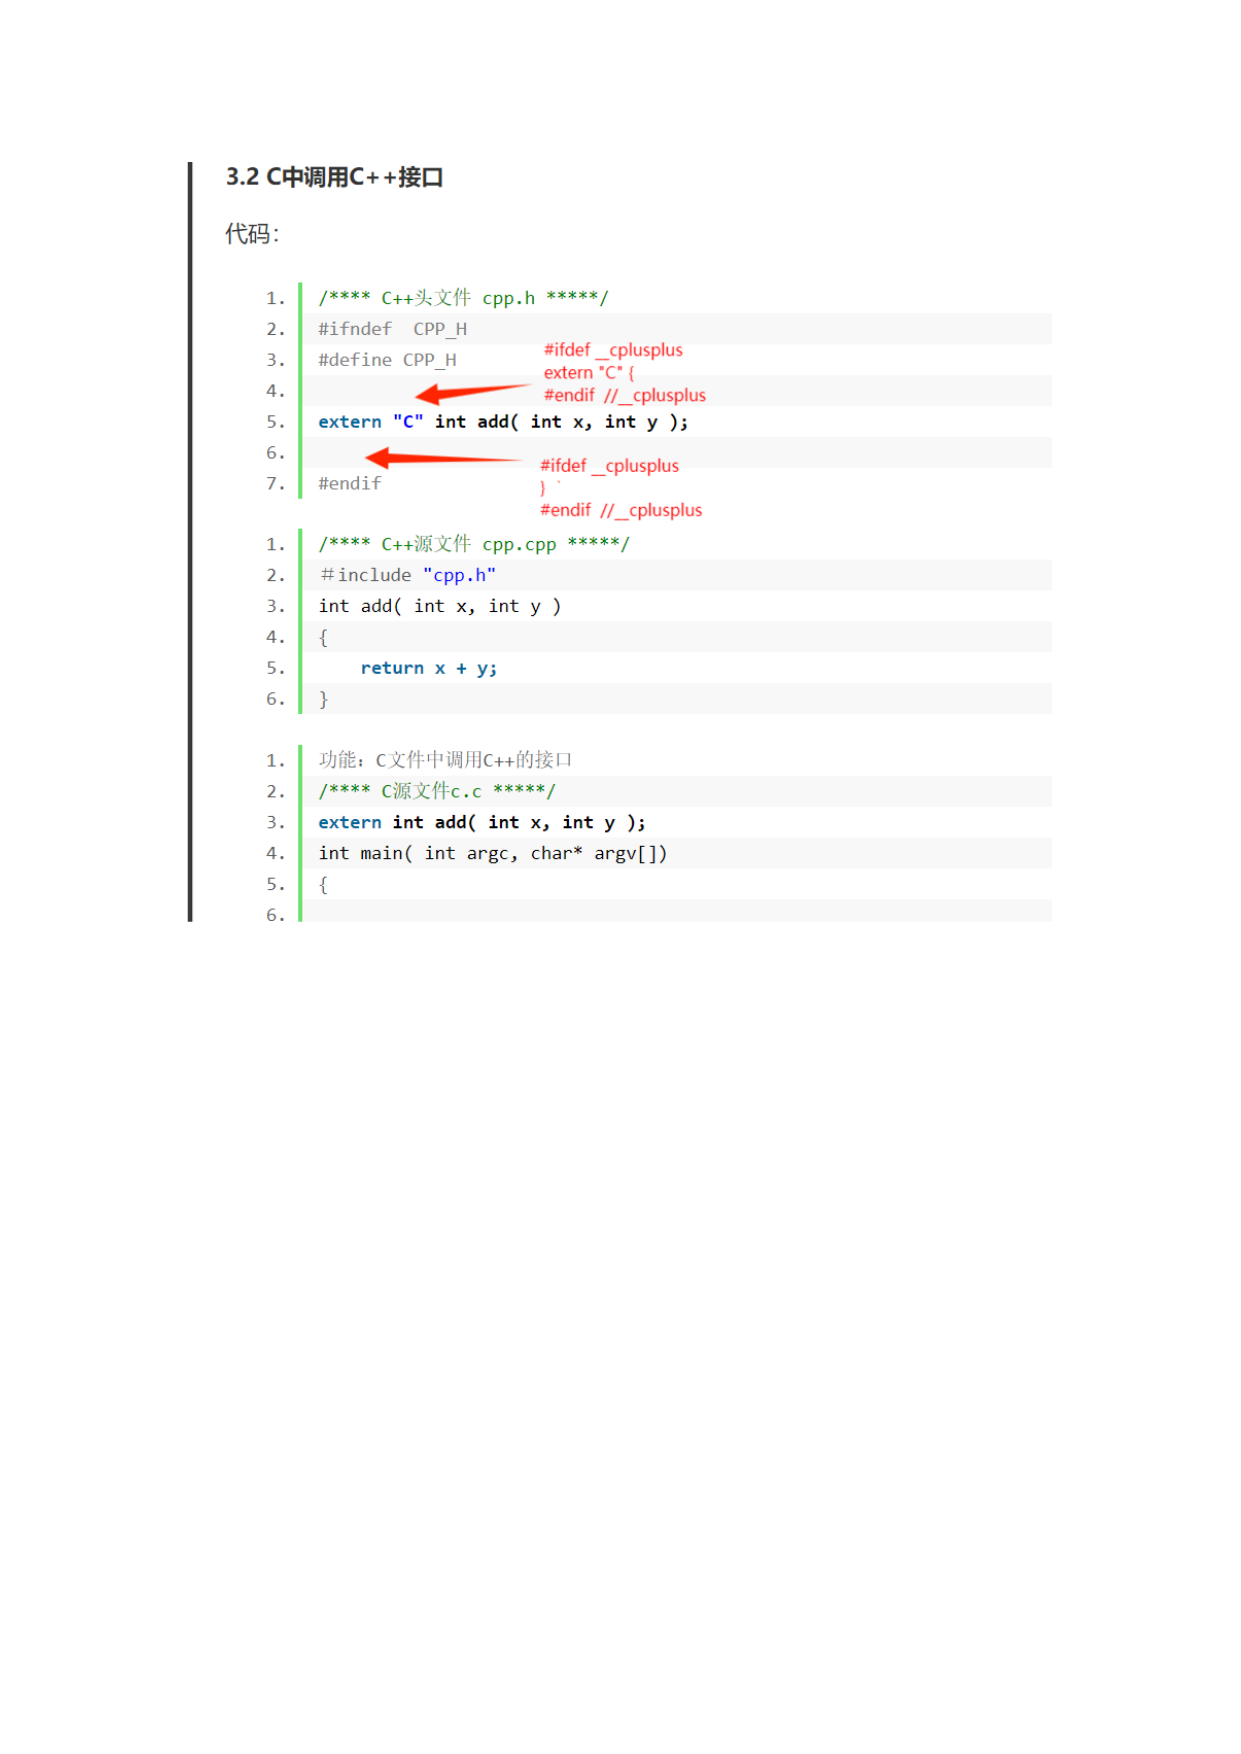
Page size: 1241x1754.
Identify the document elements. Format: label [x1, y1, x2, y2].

picture [187, 162, 1053, 922]
